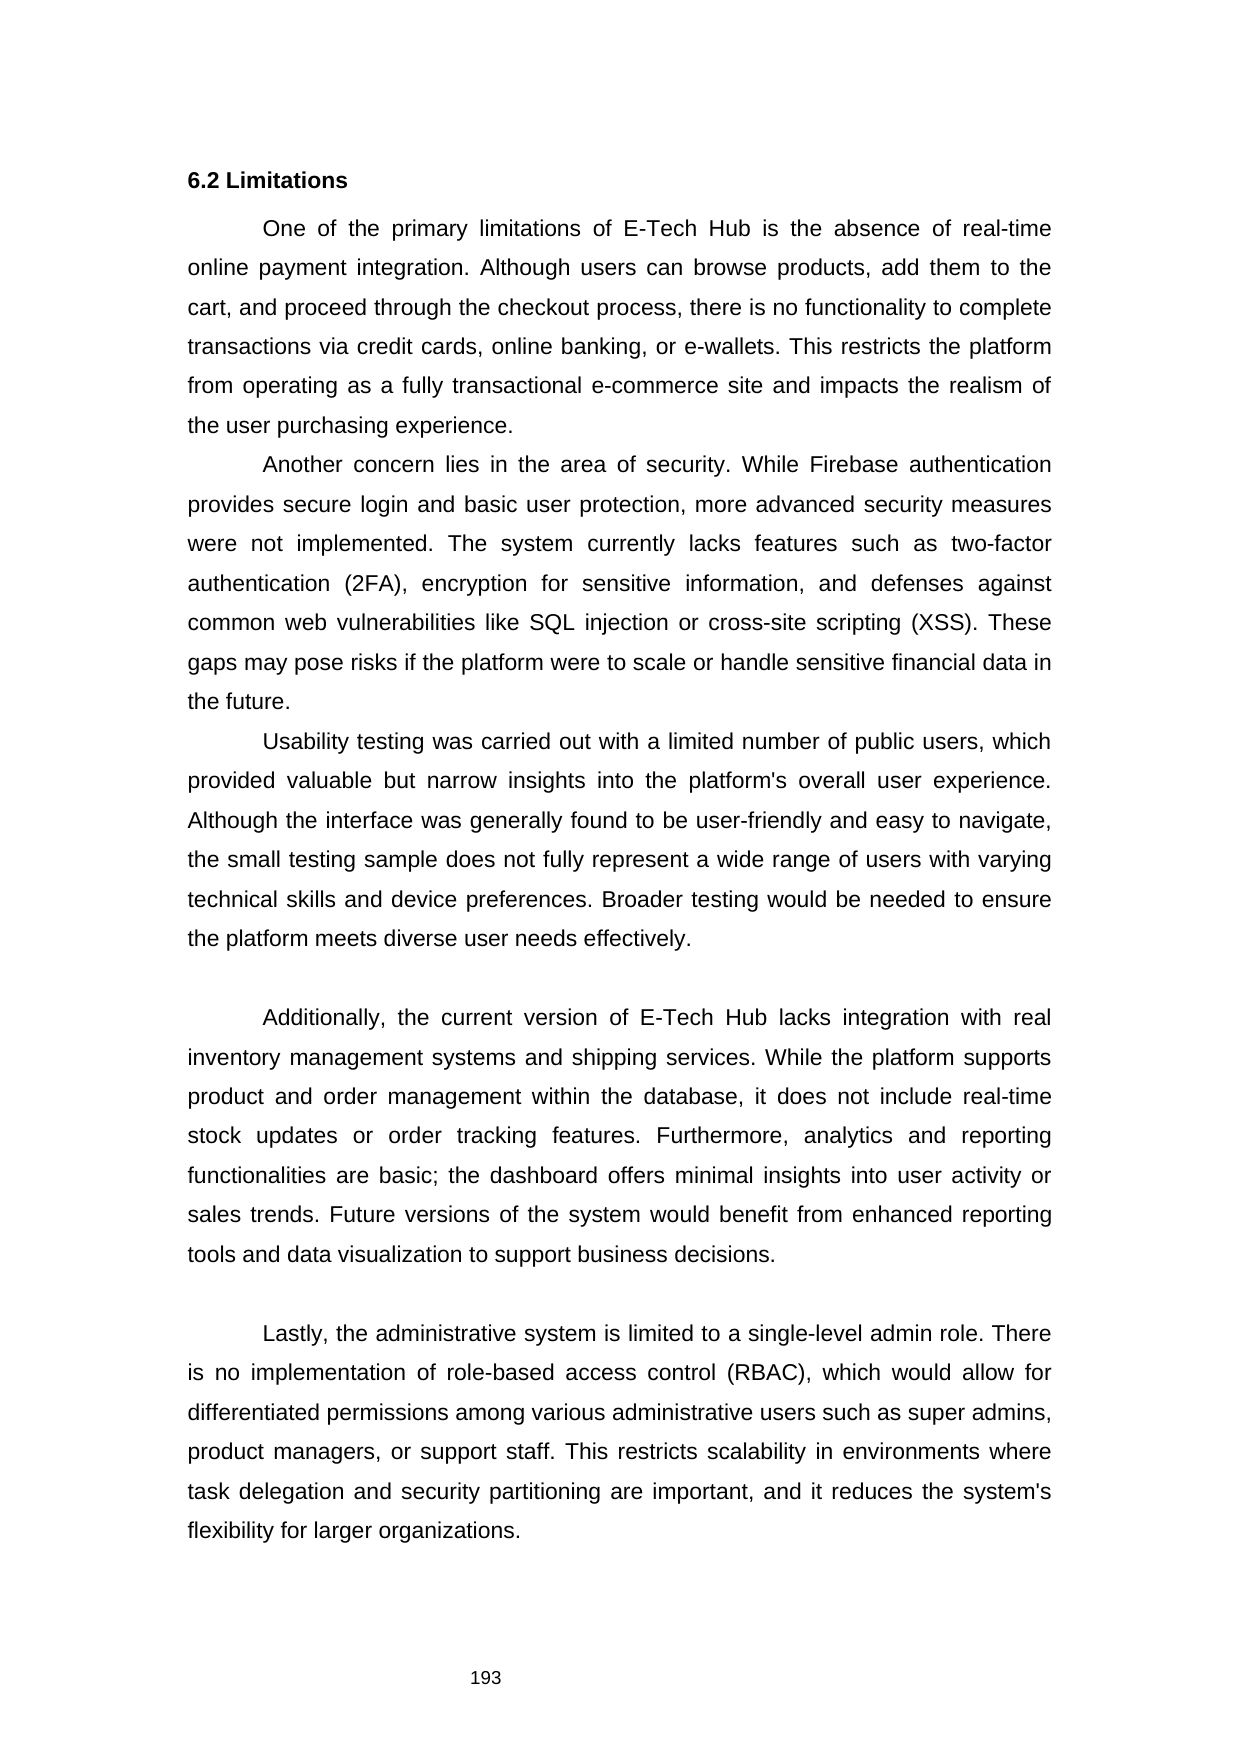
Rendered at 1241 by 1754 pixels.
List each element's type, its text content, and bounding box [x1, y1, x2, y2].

text Additionally, the current version of E-Tech Hub lacks integration with real inventory management systems and shipping services. While the platform supports product and order management within the database, it does not include real-time stock updates or order tracking features. Furthermore, analytics and reporting functionalities are basic; the dashboard offers minimal insights into user activity or sales trends. Future versions of the system would benefit from enhanced reporting tools and data visualization to support business decisions. [187, 1004, 1053, 1267]
subtitle 6.2 Limitations [187, 167, 1053, 193]
text One of the primary limitations of E-Tech Hub is the absence of real-time online payment integration. Although users can browse products, add them to the cart, and proceed through the checkout process, there is no functionality to complete transactions via credit cards, online banking, or e-wallets. This restricts the platform from operating as a fully transactional e-commerce site and impacts the realism of the user purchasing experience. [187, 214, 1053, 438]
text Another concern lies in the area of security. While Firebase authentication provides secure login and basic user protection, more advanced security measures were not implemented. The system currently lacks features such as two-factor authentication (2FA), encryption for sensitive information, and defenses against common web vulnerabilities like SQL injection or cross-site scripting (XSS). These gaps may pose risks if the platform were to scale or handle sensitive financial data in the future. [187, 451, 1053, 714]
text Usability testing was carried out with a limited number of public users, which provided valuable but narrow insights into the platform's overall user experience. Although the interface was generally found to be user-friendly and easy to navigate, the small testing sample does not fully represent a wide range of users with varying technical skills and device preferences. Broader testing would be needed to ensure the platform meets diverse user needs effectively. [187, 728, 1053, 951]
text Lastly, the administrative system is limited to a single-level admin role. There is no implementation of role-based access control (RBAC), which would allow for differentiated permissions among various administrative users such as super admins, product managers, or support staff. This restricts scalability in environments where task delegation and security partitioning are important, and it reduces the system's flexibility for larger organizations. [187, 1320, 1053, 1583]
